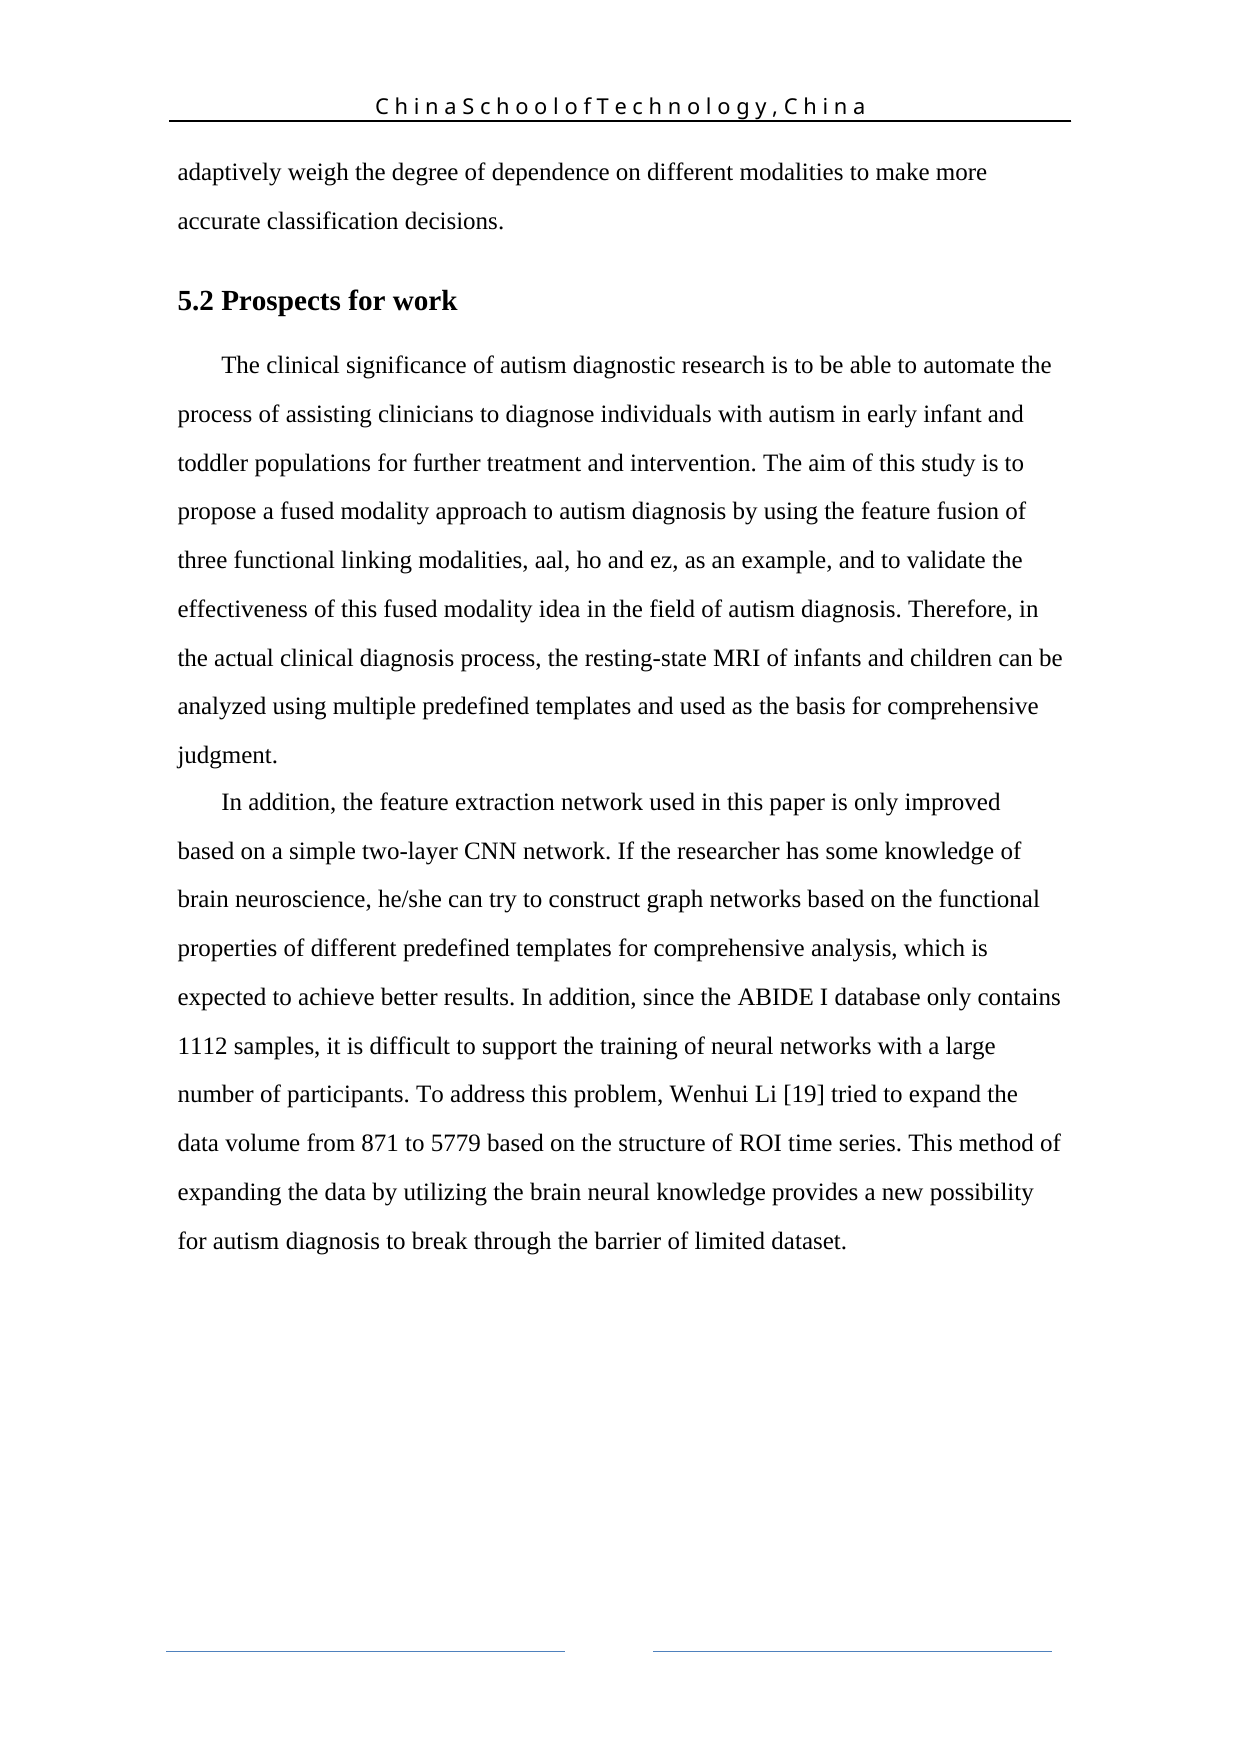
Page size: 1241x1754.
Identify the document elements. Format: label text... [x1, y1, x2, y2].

text In addition, the feature extraction network used in this paper is only improved based on a simple two-layer CNN network. If the researcher has some knowledge of brain neuroscience, he/she can try to construct graph networks based on the functional properties of different predefined templates for comprehensive analysis, which is expected to achieve better results. In addition, since the ABIDE I database only contains 1112 samples, it is difficult to support the training of neural networks with a large number of participants. To address this problem, Wenhui Li [19] tried to expand the data volume from 871 to 5779 based on the structure of ROI time series. This method of expanding the data by utilizing the brain neural knowledge provides a new possibility for autism diagnosis to break through the barrier of limited dataset. [177, 785, 1063, 1256]
text 5.2 Prospects for work [177, 267, 1063, 332]
text The clinical significance of autism diagnostic research is to be able to automate the process of assisting clinicians to diagnose individuals with autism in early infant and toddler populations for further treatment and intervention. The aim of this study is to propose a fused modality approach to autism diagnosis by using the feature fusion of three functional linking modalities, aal, ho and ez, as an example, and to validate the effectiveness of this fused modality idea in the field of autism diagnosis. Therefore, in the actual clinical diagnosis process, the resting-state MRI of infants and children can be analyzed using multiple predefined templates and used as the basis for comprehensive judgment. [177, 348, 1063, 771]
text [177, 155, 1063, 236]
